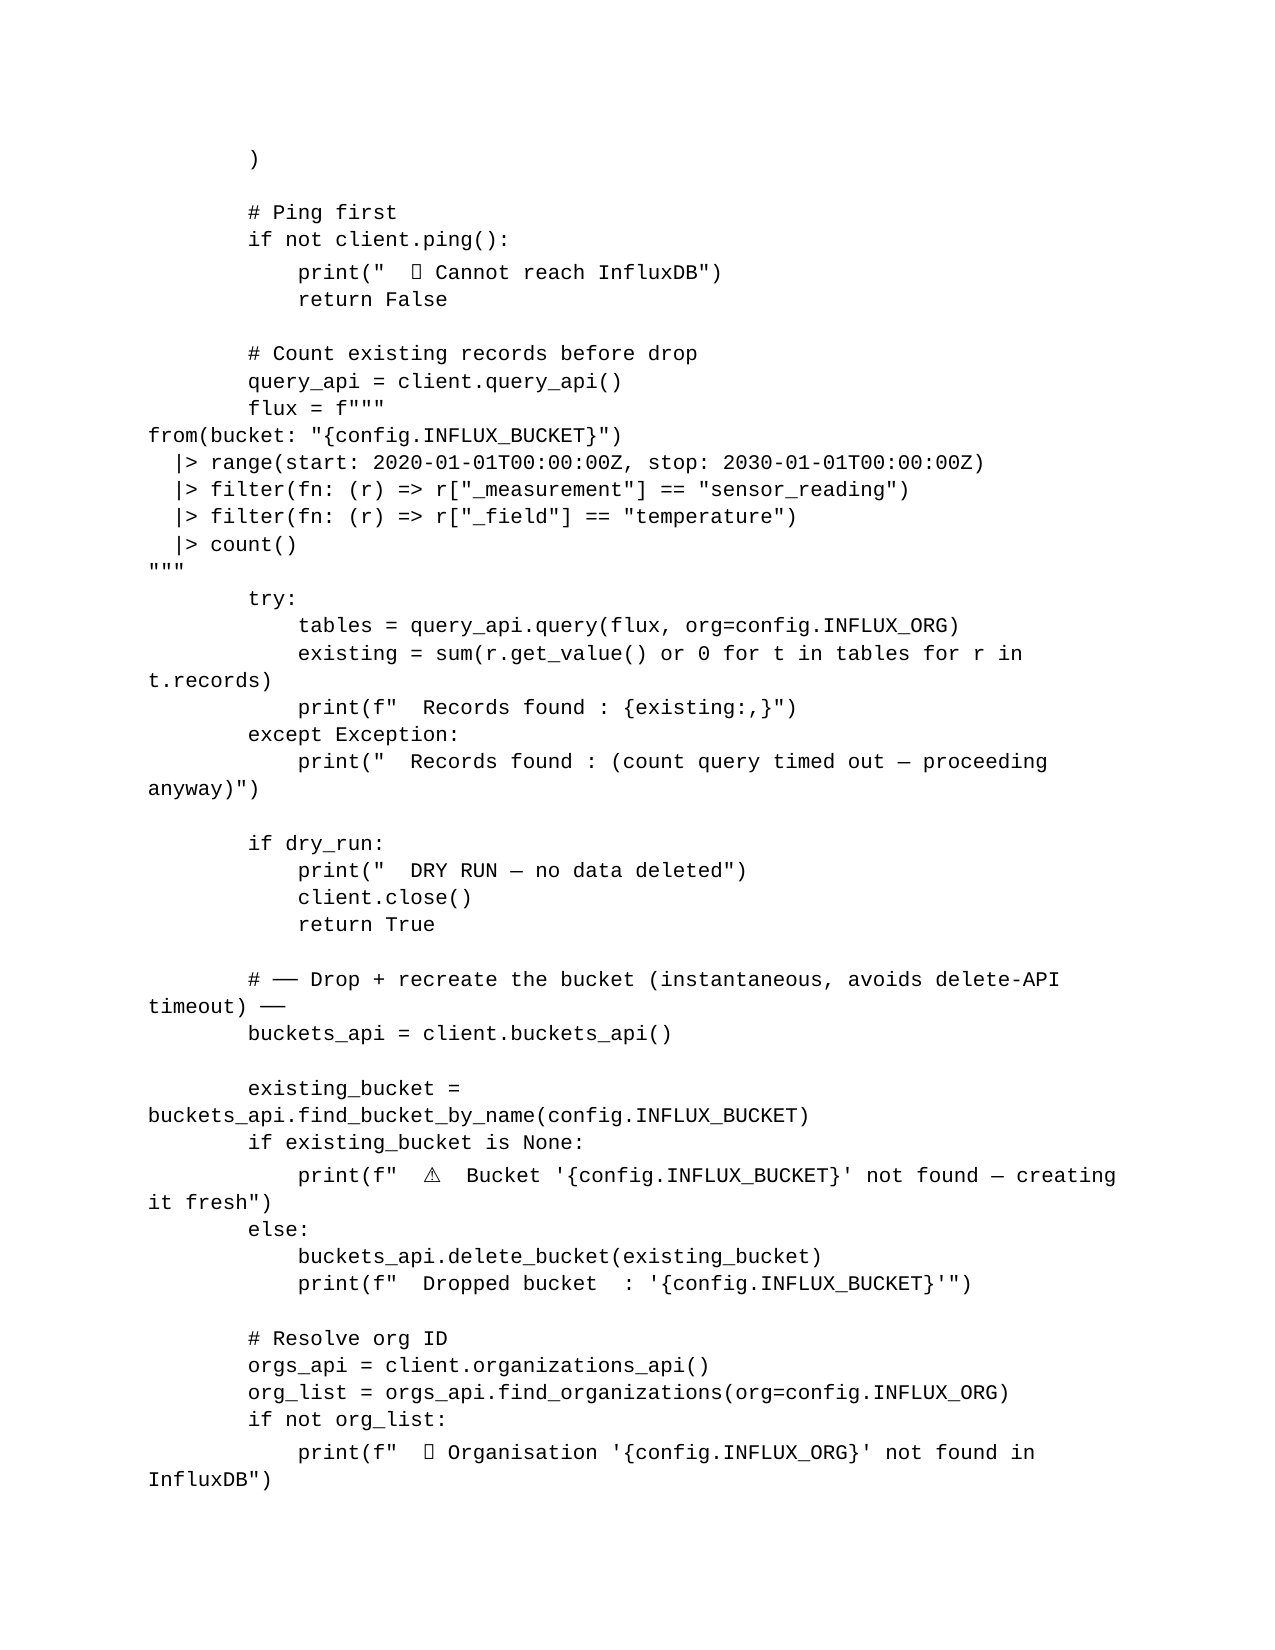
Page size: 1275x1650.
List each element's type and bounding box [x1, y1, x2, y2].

text [148, 148, 1127, 1493]
